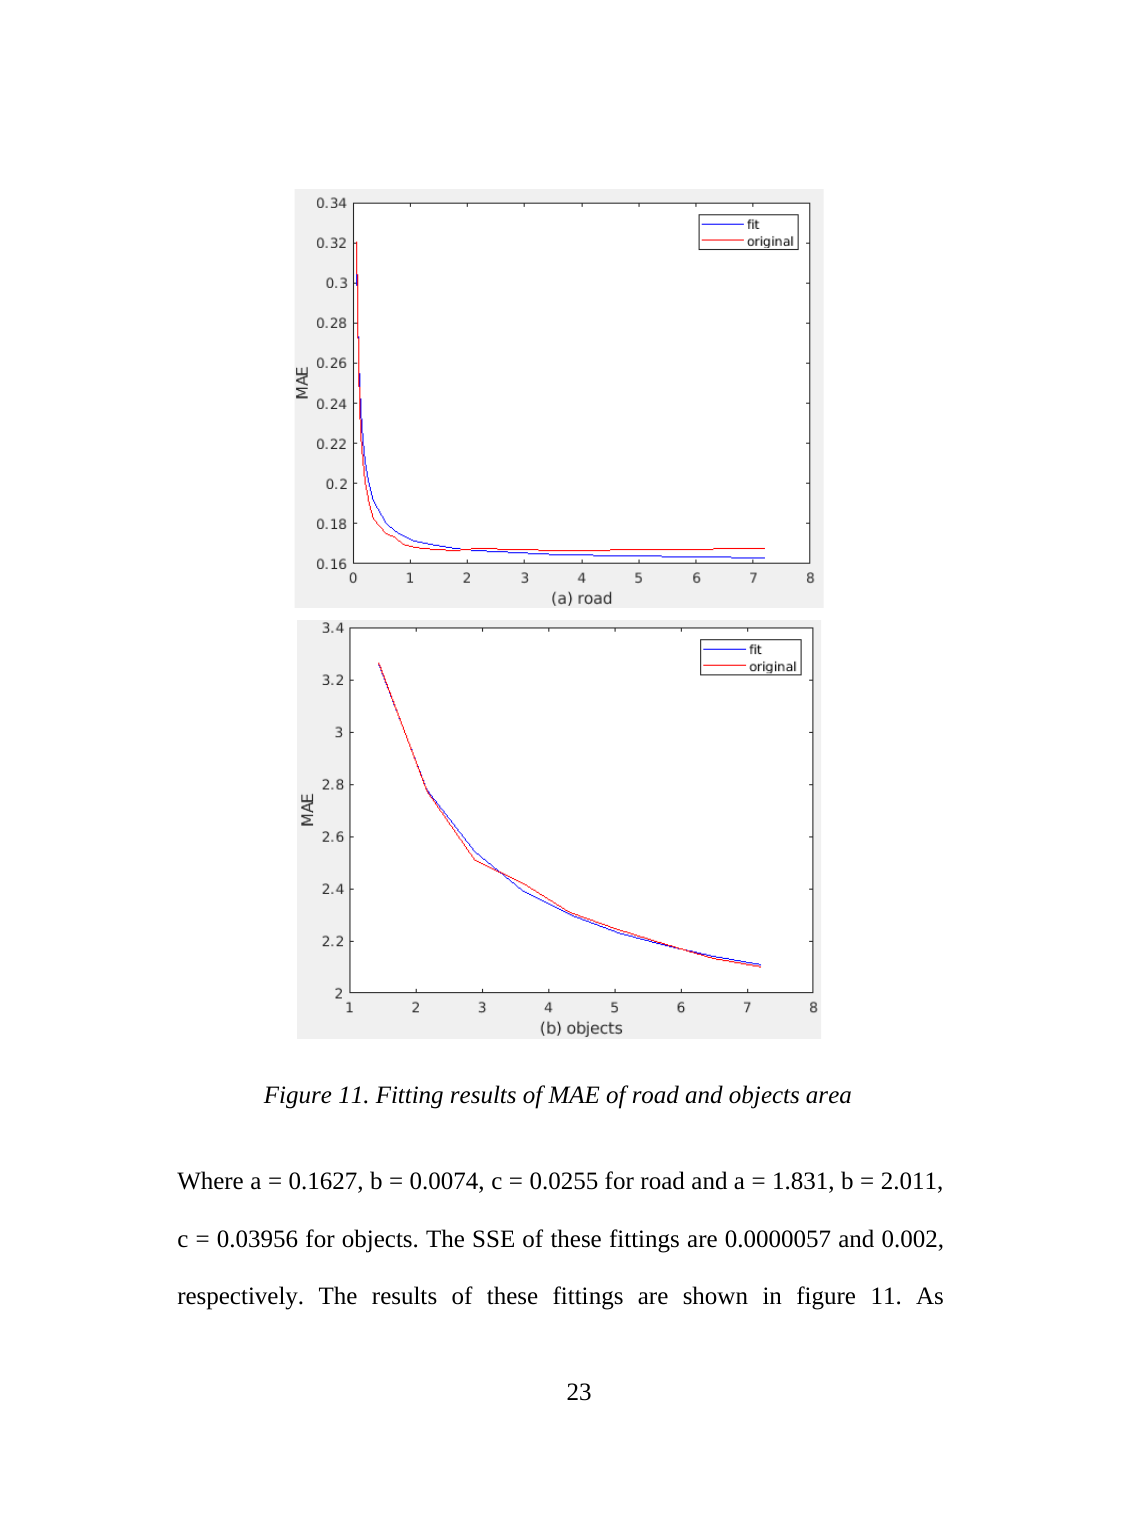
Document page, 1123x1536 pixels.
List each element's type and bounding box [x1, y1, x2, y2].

picture [297, 620, 822, 1039]
picture [294, 189, 824, 608]
text [177, 177, 945, 1310]
